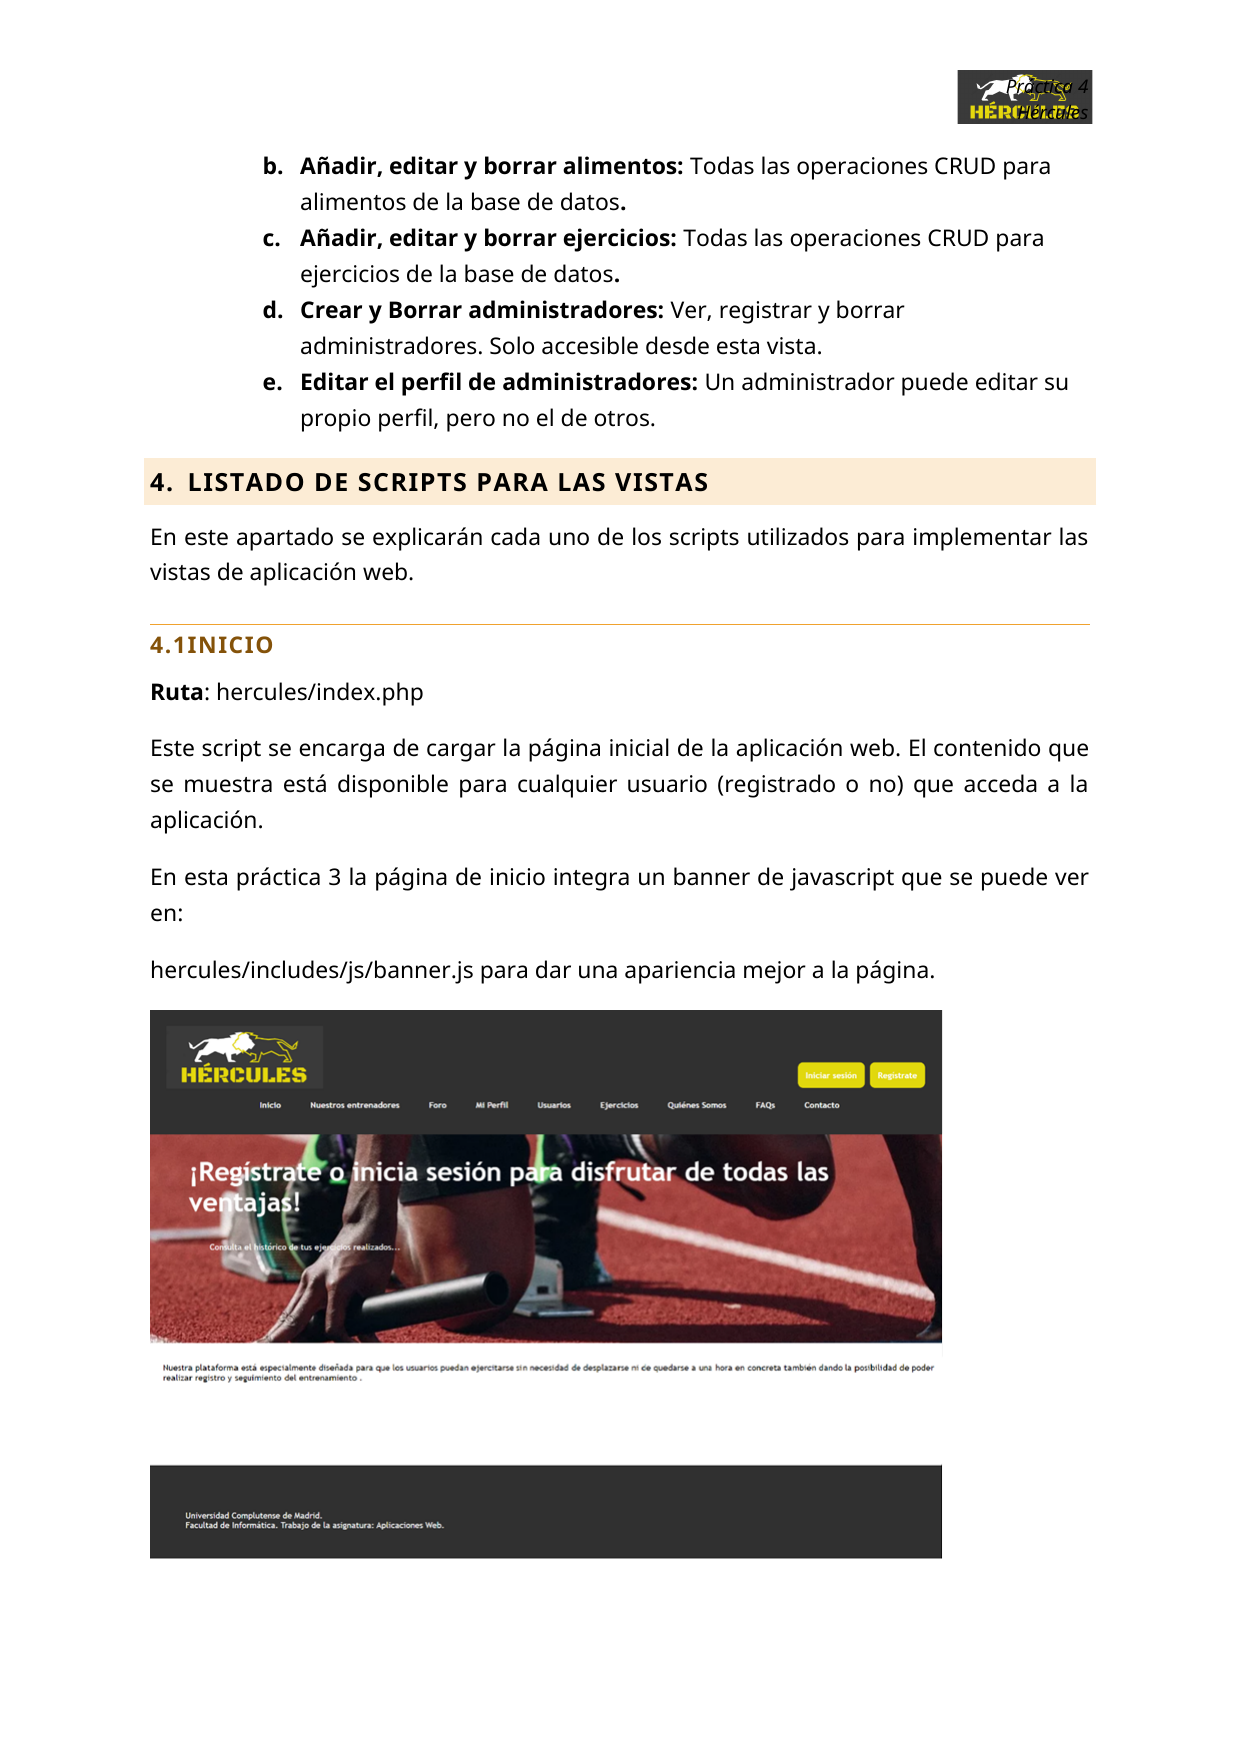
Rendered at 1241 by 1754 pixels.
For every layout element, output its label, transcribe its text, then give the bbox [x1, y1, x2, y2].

list Añadir, editar y borrar alimentos: Todas las operaciones CRUD para alimentos de la base de datos. [262, 150, 1090, 217]
text Ruta: hercules/index.php [150, 676, 1090, 707]
text En este apartado se explicarán cada uno de los scripts utilizados para implementar las vistas de aplicación web. [150, 520, 1090, 588]
text hercules/includes/js/banner.js para dar una apariencia mejor a la página. [150, 954, 1090, 985]
picture [150, 1010, 943, 1559]
subtitle Listado de scripts para las vistas [150, 465, 1090, 499]
text En esta práctica 3 la página de inicio integra un banner de javascript que se puede ver en: [150, 861, 1090, 928]
list Editar el perfil de administradores: Un administrador puede editar su propio perfil, pero no el de otros. [262, 366, 1090, 433]
list Crear y Borrar administradores: Ver, registrar y borrar administradores. Solo accesible desde esta vista. [262, 294, 1090, 361]
subtitle INICIO [150, 625, 1090, 661]
picture [957, 70, 1093, 124]
list Añadir, editar y borrar ejercicios: Todas las operaciones CRUD para ejercicios de la base de datos. [262, 222, 1090, 289]
text Este script se encarga de cargar la página inicial de la aplicación web. El contenido que se muestra está disponible para cualquier usuario (registrado o no) que acceda a la aplicación. [150, 732, 1090, 836]
